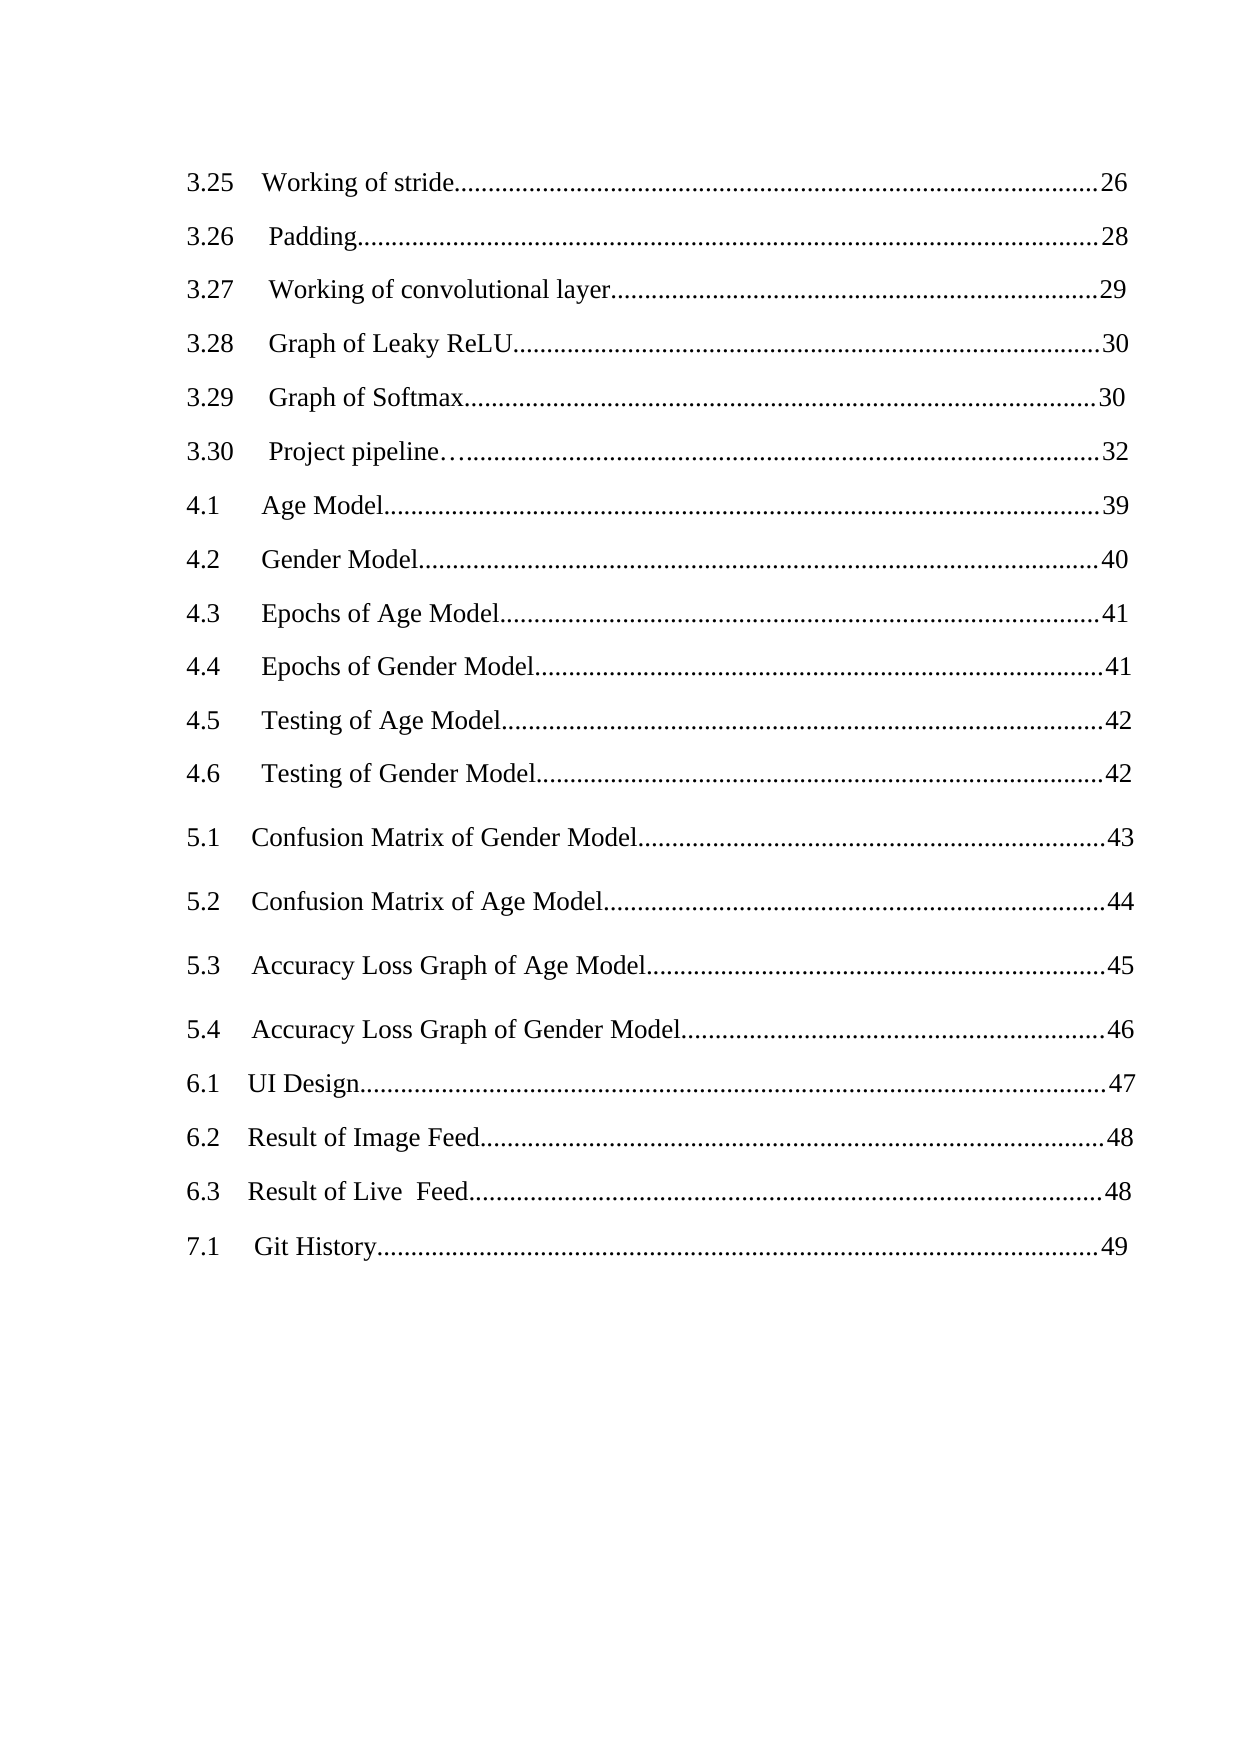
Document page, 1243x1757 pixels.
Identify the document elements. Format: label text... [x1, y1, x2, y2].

list UI Design 47 [186, 1067, 1157, 1098]
list Age Model 39 [186, 489, 1157, 520]
list Accuracy Loss Graph of Gender Model 46 [186, 1013, 1157, 1044]
list Testing of Age Model 42 [186, 704, 1157, 735]
list Confusion Matrix of Gender Model 43 [186, 821, 1157, 852]
list Working of convolutional layer 29 [186, 274, 1157, 305]
list Confusion Matrix of Age Model 44 [186, 885, 1157, 916]
list Working of stride 26 [186, 166, 1157, 197]
list Gender Model 40 [186, 543, 1157, 574]
list Epochs of Gender Model 41 [186, 650, 1157, 681]
list Graph of Softmax 30 [186, 381, 1157, 412]
text 7.1 Git History 49 [186, 1229, 1157, 1261]
list Padding 28 [186, 220, 1157, 251]
list Testing of Gender Model 42 [186, 757, 1157, 789]
list Epochs of Age Model 41 [186, 597, 1157, 628]
list Graph of Leaky ReLU 30 [186, 328, 1157, 359]
list Project pipeline… 32 [186, 435, 1157, 467]
list Result of Live Feed 48 [186, 1176, 1157, 1207]
list Result of Image Feed 48 [186, 1121, 1157, 1152]
list Accuracy Loss Graph of Age Model 45 [186, 949, 1157, 980]
